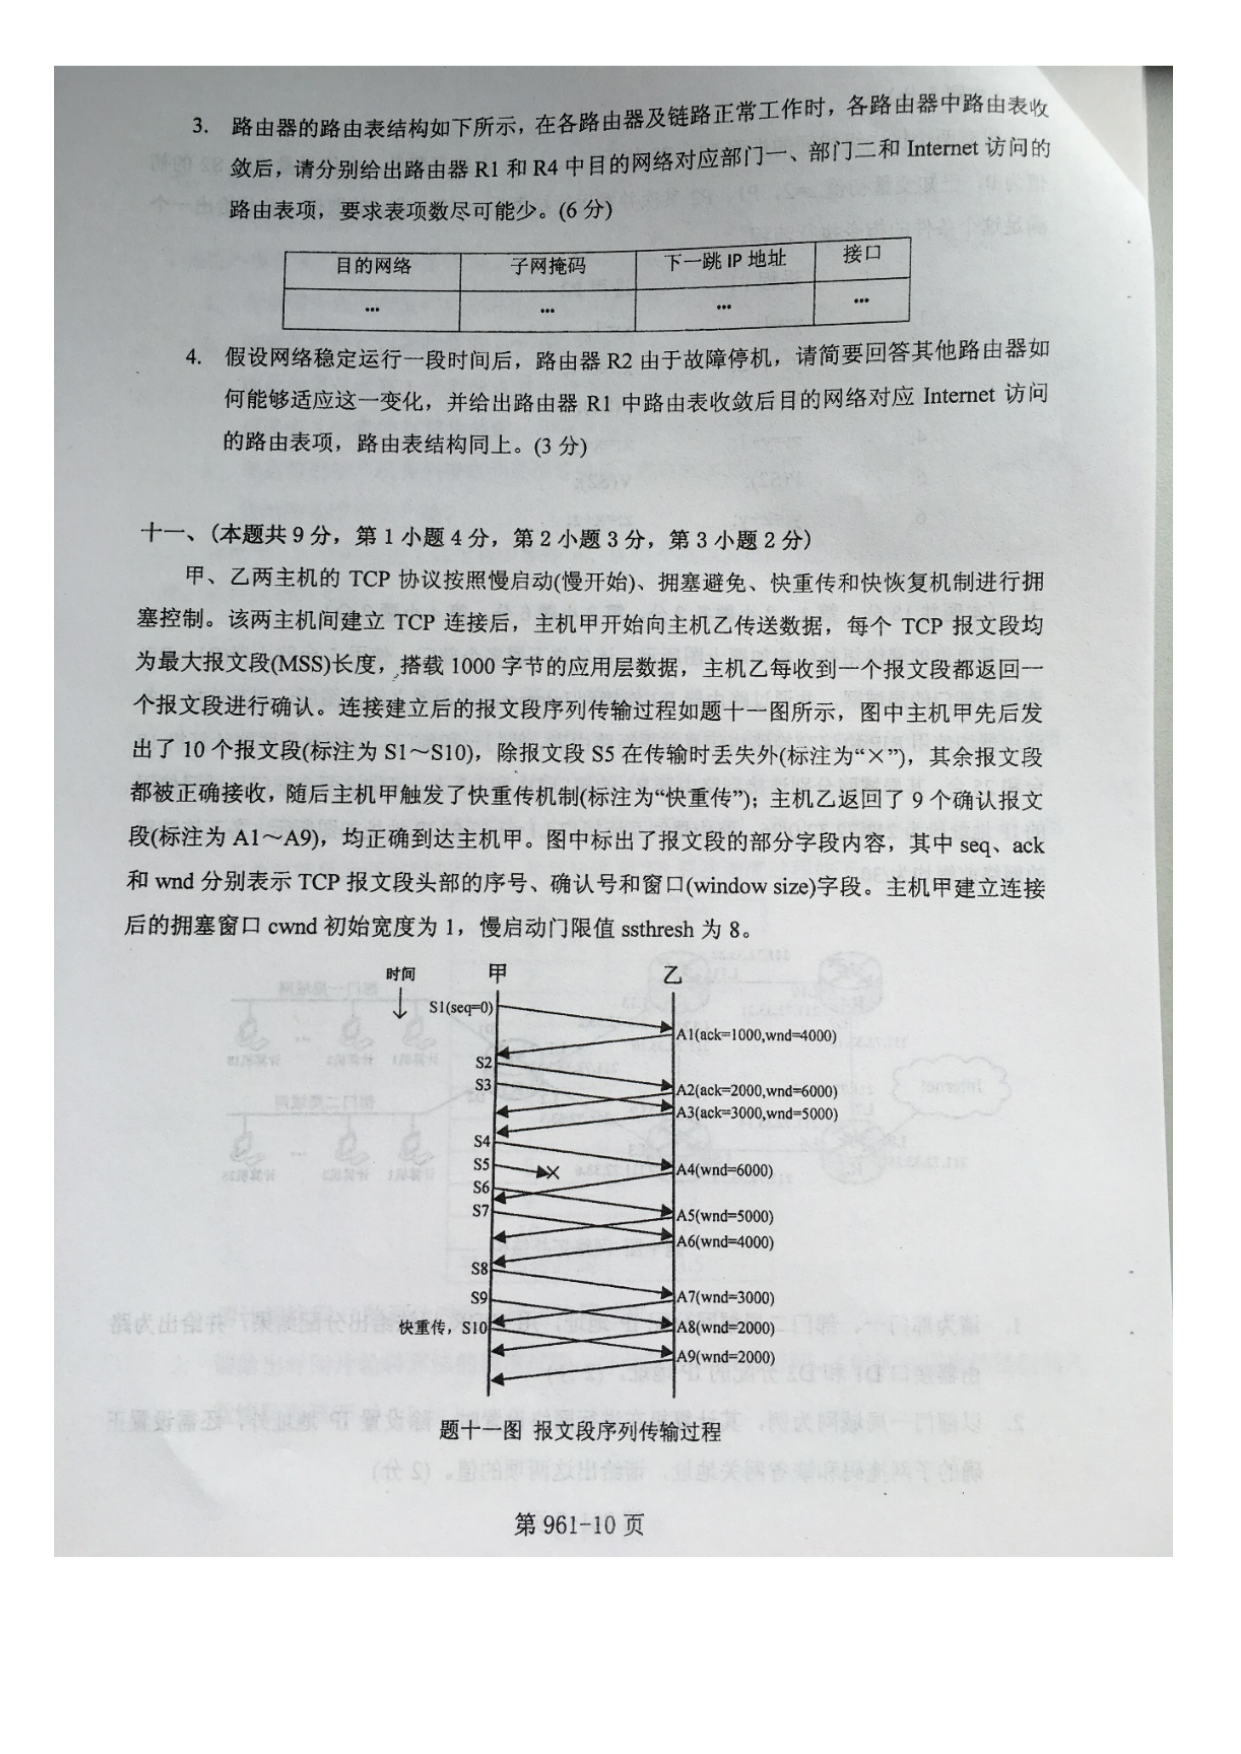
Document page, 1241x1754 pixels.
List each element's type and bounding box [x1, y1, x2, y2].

picture [55, 67, 1173, 1555]
